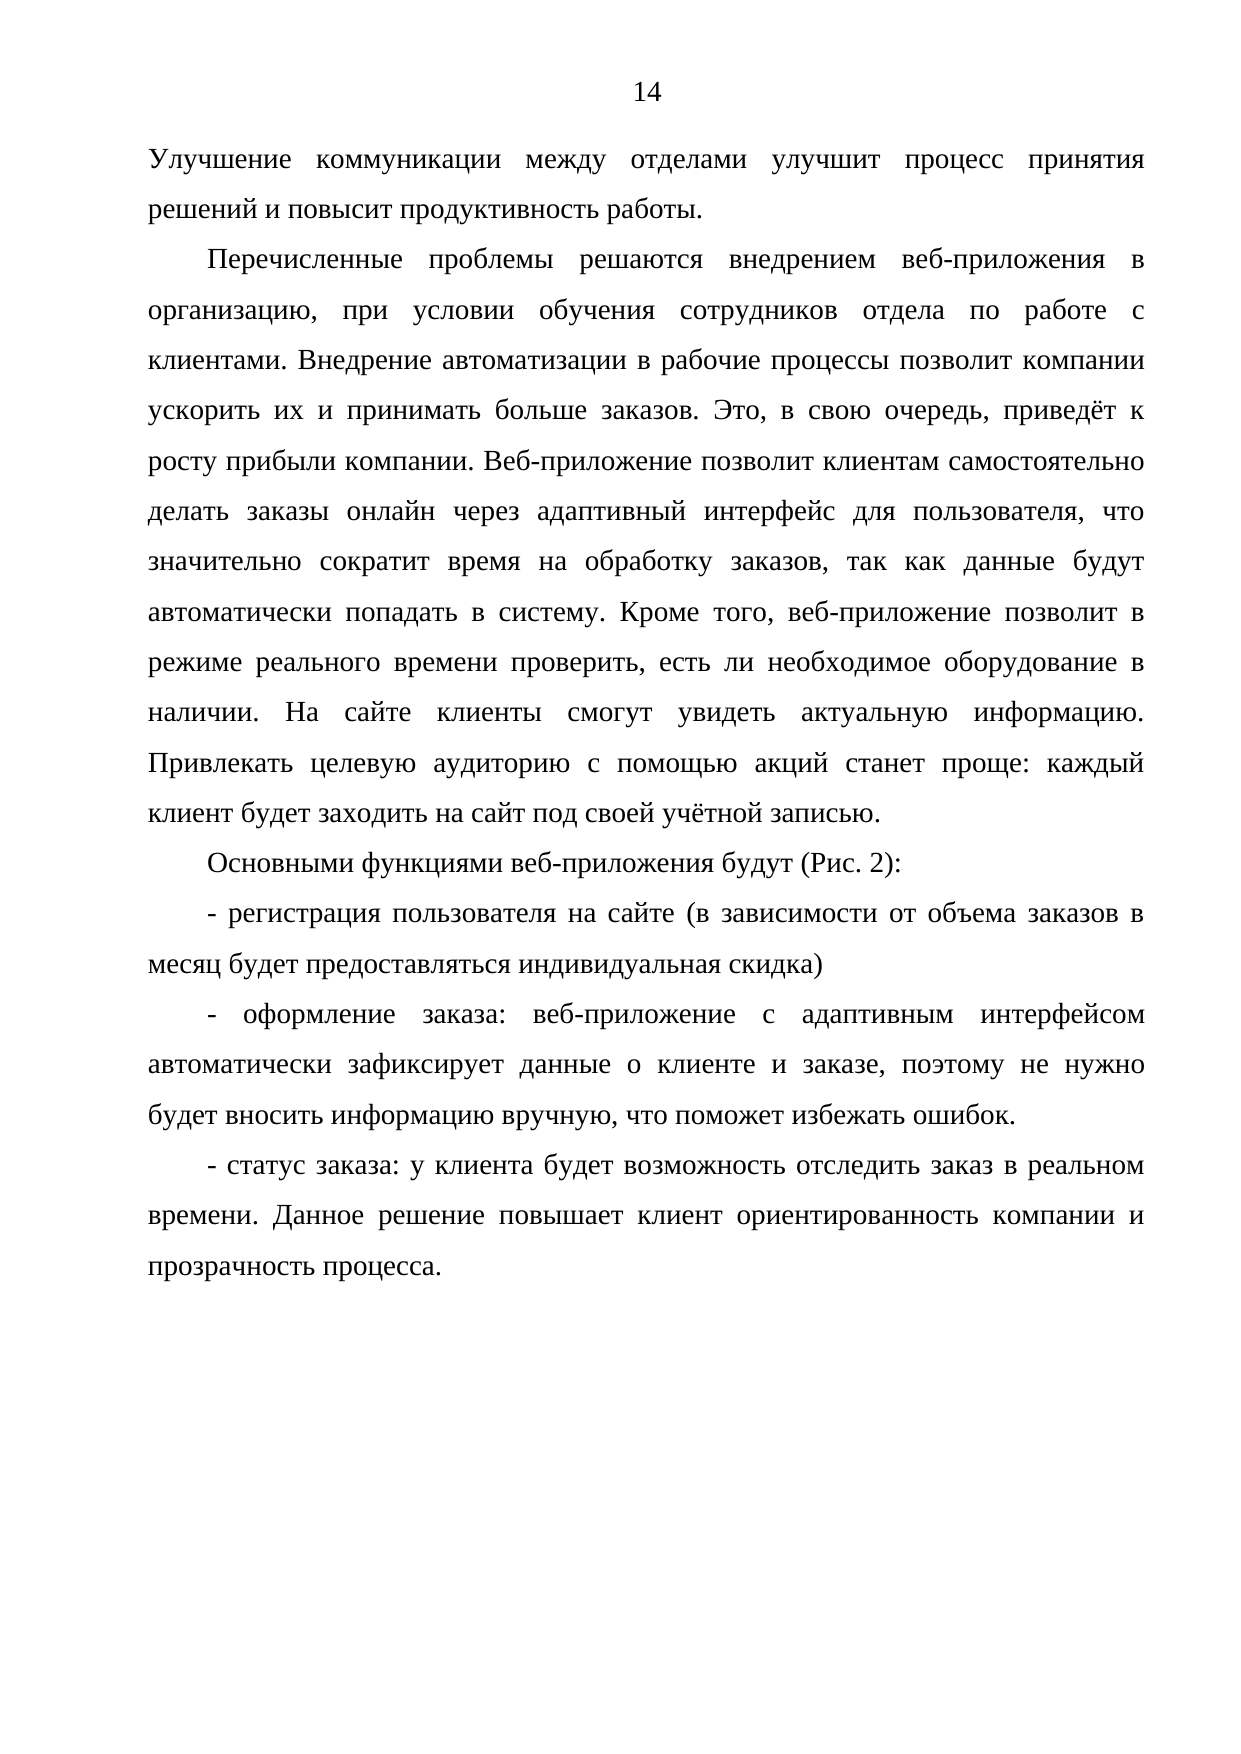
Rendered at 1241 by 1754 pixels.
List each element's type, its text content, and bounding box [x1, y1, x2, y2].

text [148, 141, 1146, 225]
text - оформление заказа: веб-приложение с адаптивным интерфейсом автоматически зафиксирует данные о клиенте и заказе, поэтому не нужно будет вносить информацию вручную, что поможет избежать ошибок. [148, 996, 1146, 1130]
text Основными функциями веб-приложения будут (Рис. 2): [148, 845, 1146, 879]
text Перечисленные проблемы решаются внедрением веб-приложения в организацию, при условии обучения сотрудников отдела по работе с клиентами. Внедрение автоматизации в рабочие процессы позволит компании ускорить их и принимать больше заказов. Это, в свою очередь, приведёт к росту прибыли компании. Веб-приложение позволит клиентам самостоятельно делать заказы онлайн через адаптивный интерфейс для пользователя, что значительно сократит время на обработку заказов, так как данные будут автоматически попадать в систему. Кроме того, веб-приложение позволит в режиме реального времени проверить, есть ли необходимое оборудование в наличии. На сайте клиенты смогут увидеть актуальную информацию. Привлекать целевую аудиторию с помощью акций станет проще: каждый клиент будет заходить на сайт под своей учётной записью. [148, 242, 1146, 828]
text - статус заказа: у клиента будет возможность отследить заказ в реальном времени. Данное решение повышает клиент ориентированность компании и прозрачность процесса. [148, 1147, 1146, 1281]
text - регистрация пользователя на сайте (в зависимости от объема заказов в месяц будет предоставляться индивидуальная скидка) [148, 896, 1146, 979]
